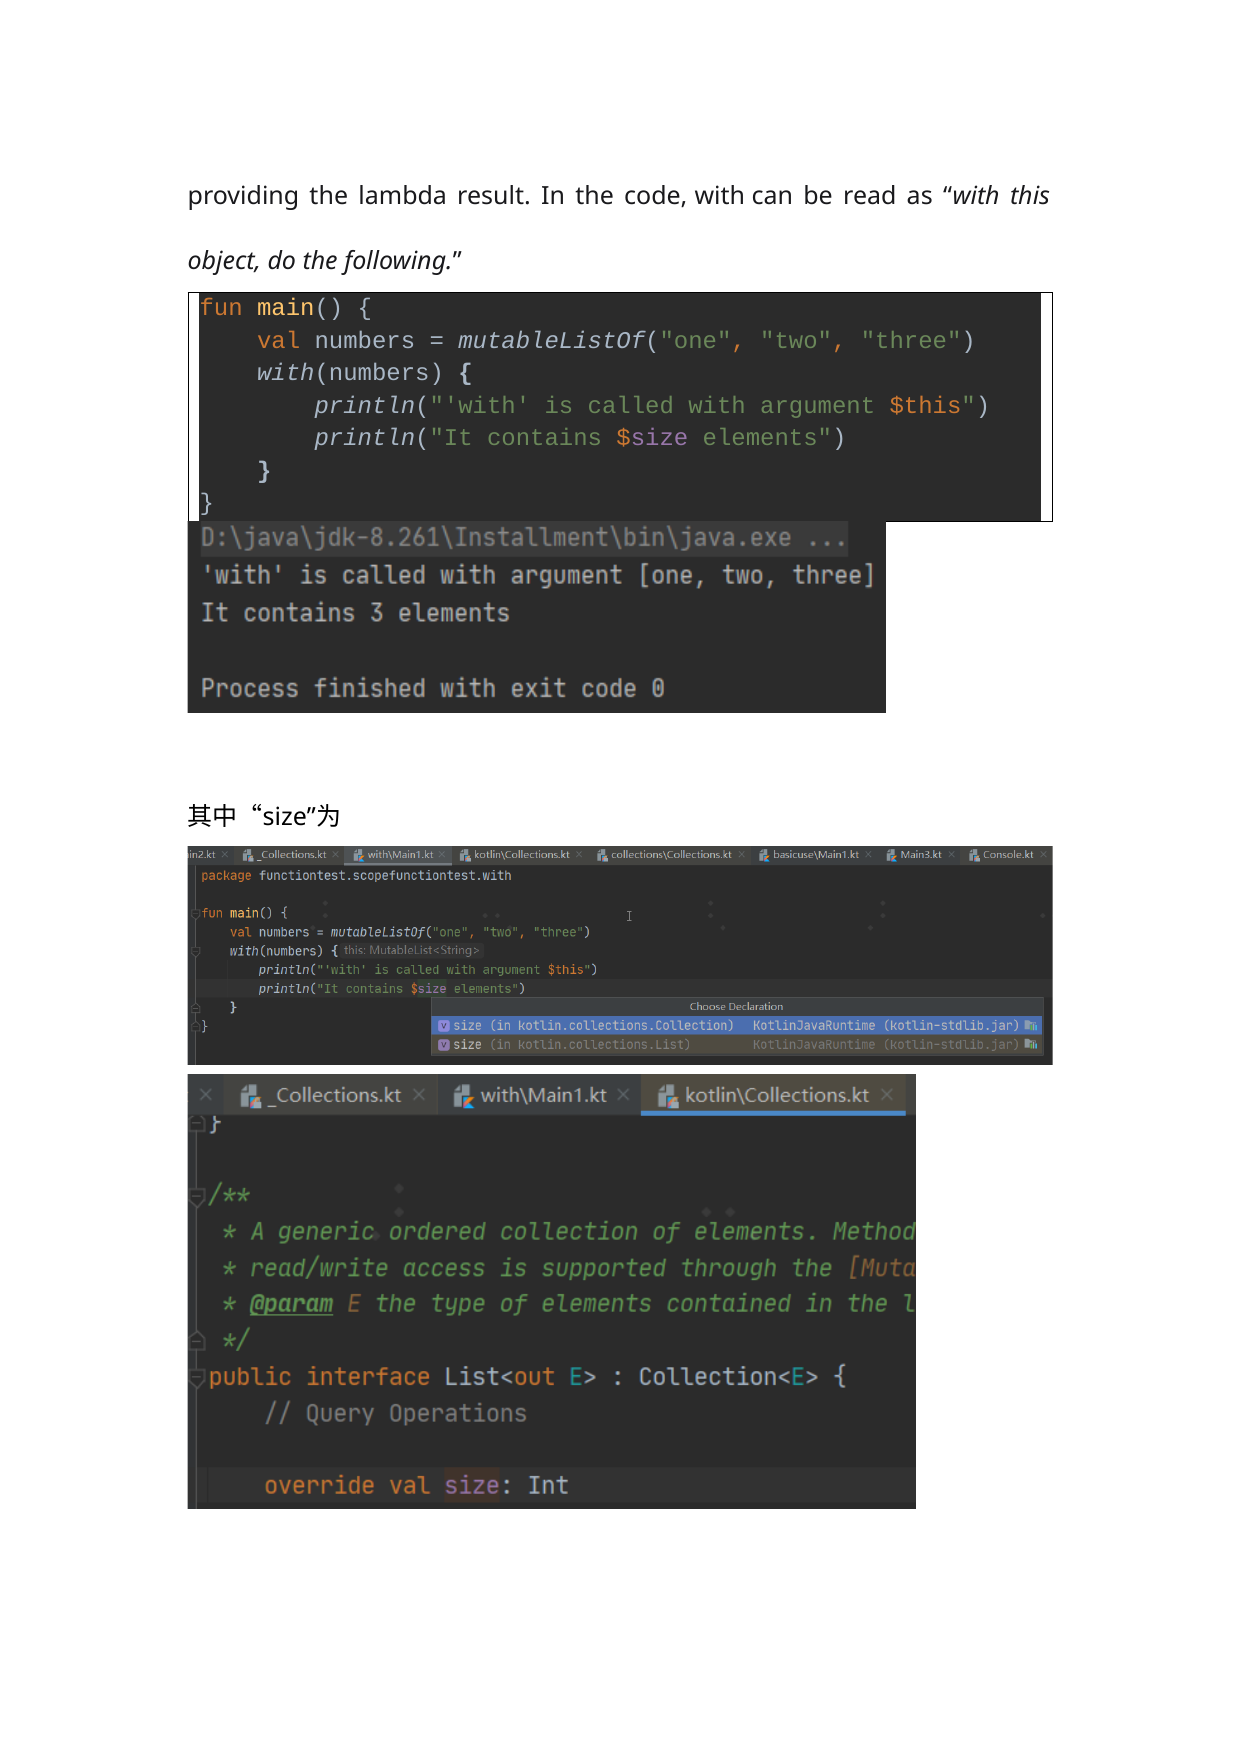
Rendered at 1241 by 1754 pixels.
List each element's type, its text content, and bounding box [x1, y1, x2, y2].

text 其中“size”为 [187, 782, 1053, 846]
picture [187, 1074, 916, 1509]
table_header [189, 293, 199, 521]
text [187, 162, 1053, 292]
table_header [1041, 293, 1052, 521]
picture [187, 521, 886, 713]
picture [187, 846, 1053, 1065]
